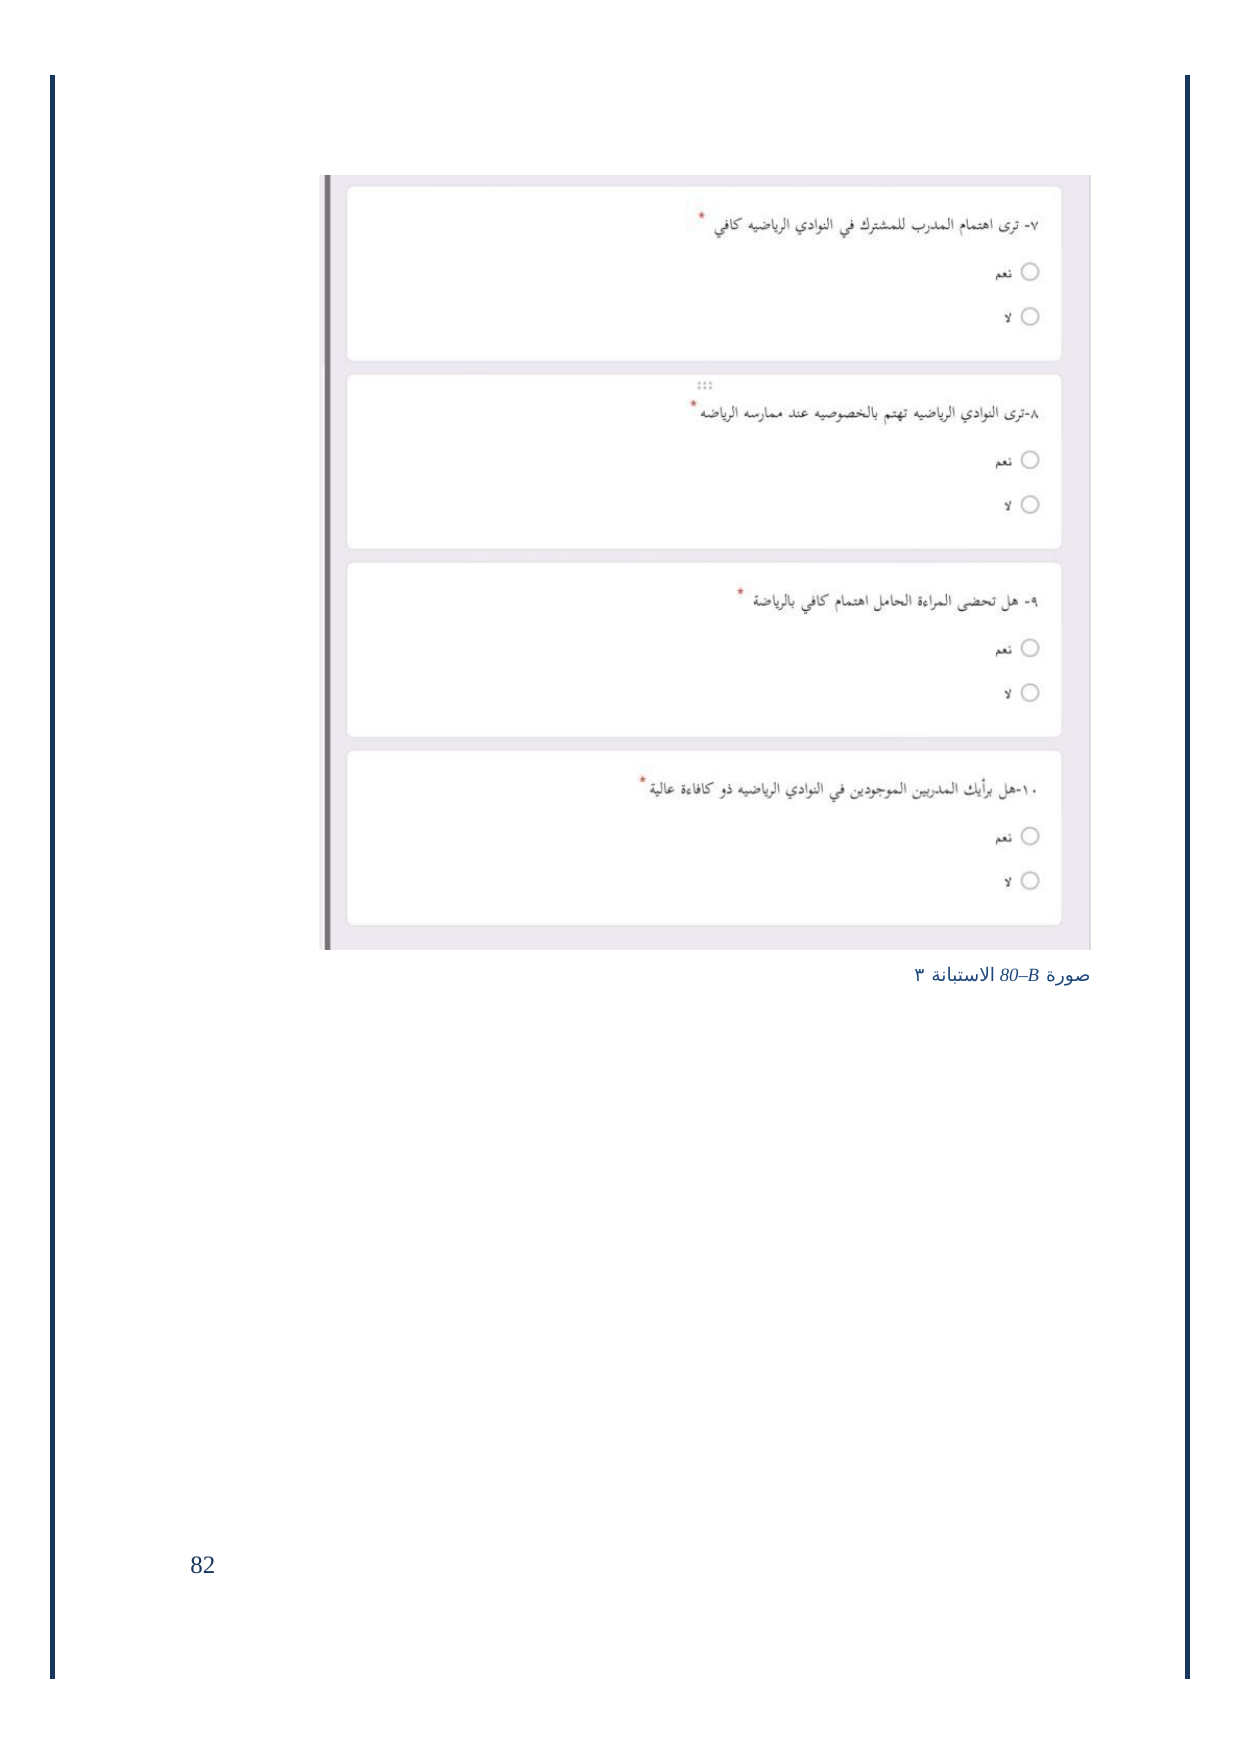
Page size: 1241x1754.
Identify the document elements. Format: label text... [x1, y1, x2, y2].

picture [319, 175, 1091, 950]
